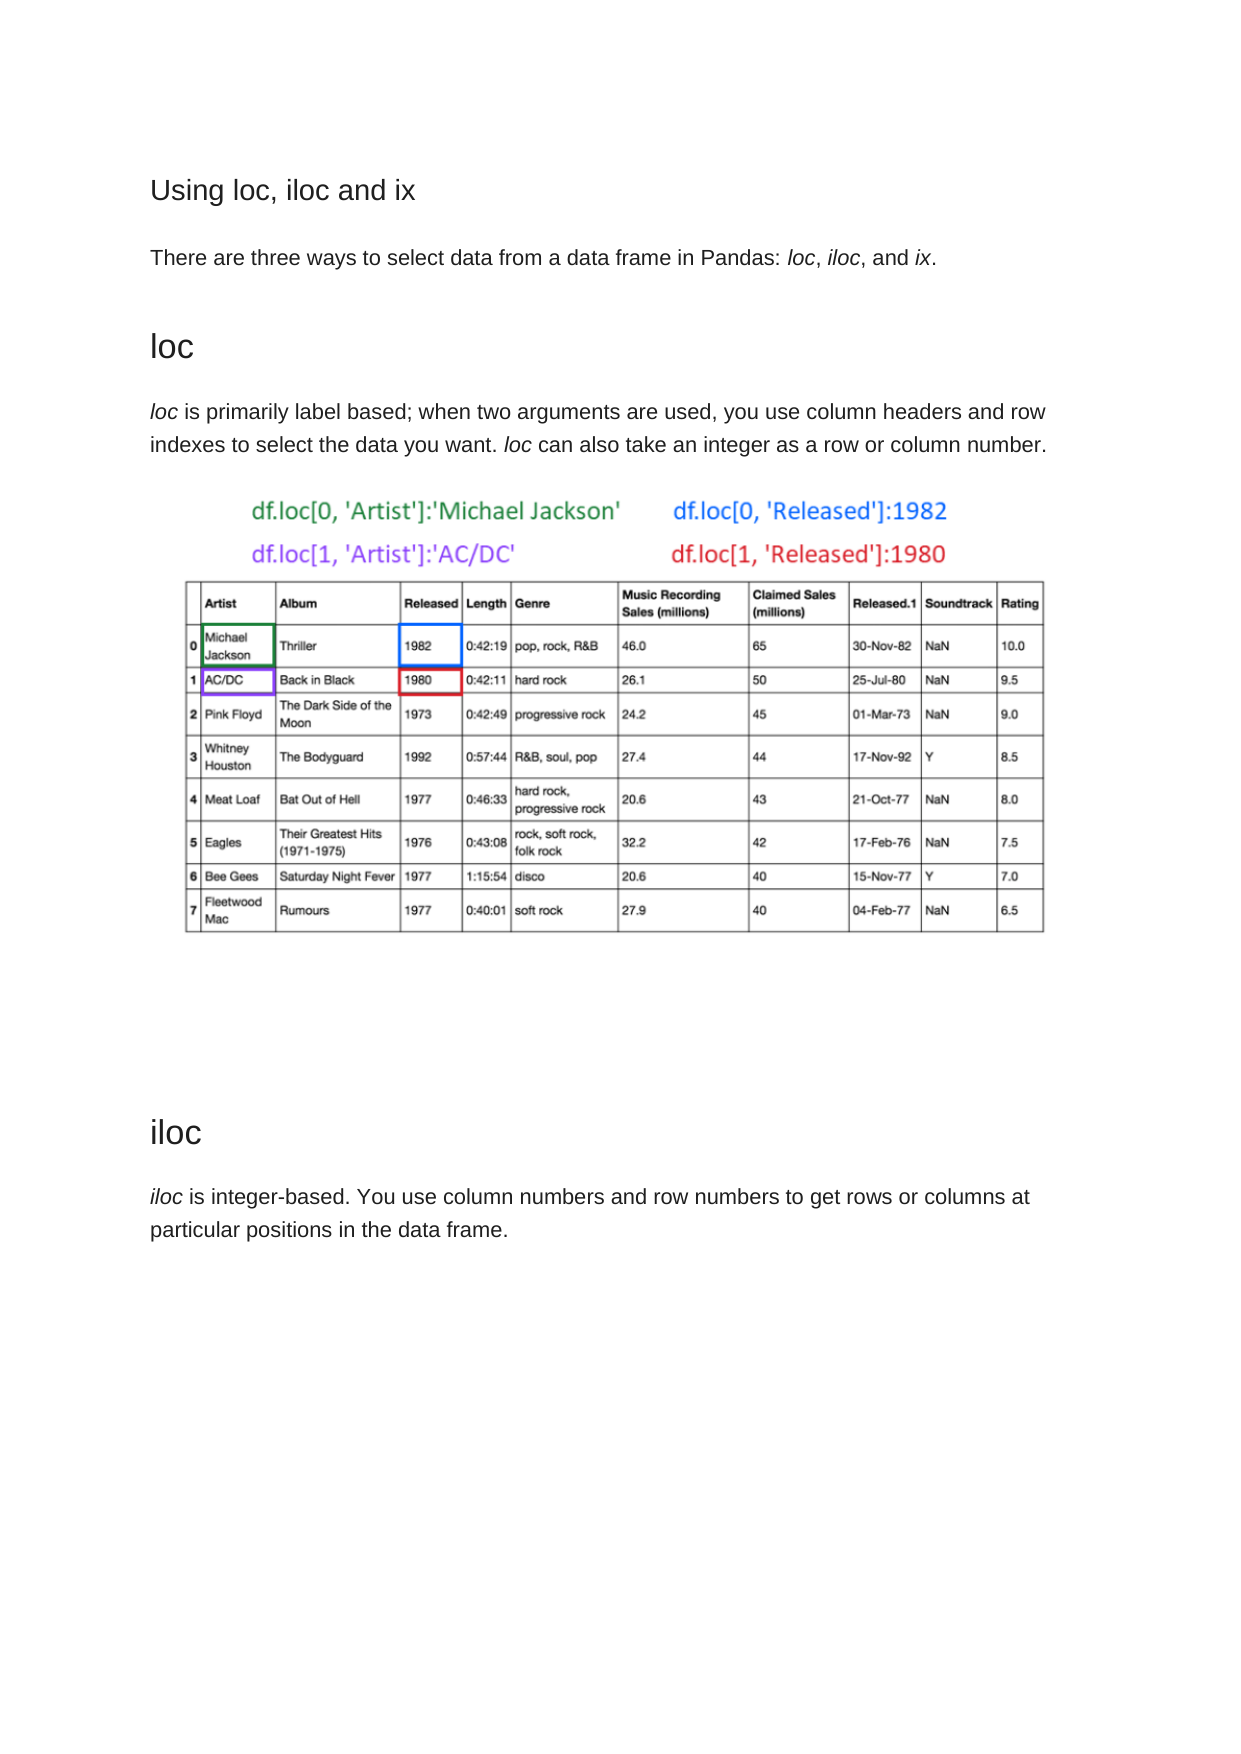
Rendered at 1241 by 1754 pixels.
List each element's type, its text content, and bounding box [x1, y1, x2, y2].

text There are three ways to select data from a data frame in Pandas: loc, iloc, and ix. [150, 237, 1090, 270]
text loc is primarily label based; when two arguments are used, you use column headers and row indexes to select the data you want. loc can also take an integer as a row or column number. [150, 391, 1090, 457]
subtitle Using loc, iloc and ix [150, 150, 1090, 206]
text iloc is integer-based. You use column numbers and row numbers to get rows or columns at particular positions in the data frame. [150, 1177, 1090, 1242]
picture [150, 488, 1091, 956]
subtitle iloc [150, 1112, 1090, 1152]
subtitle loc [150, 327, 1090, 366]
